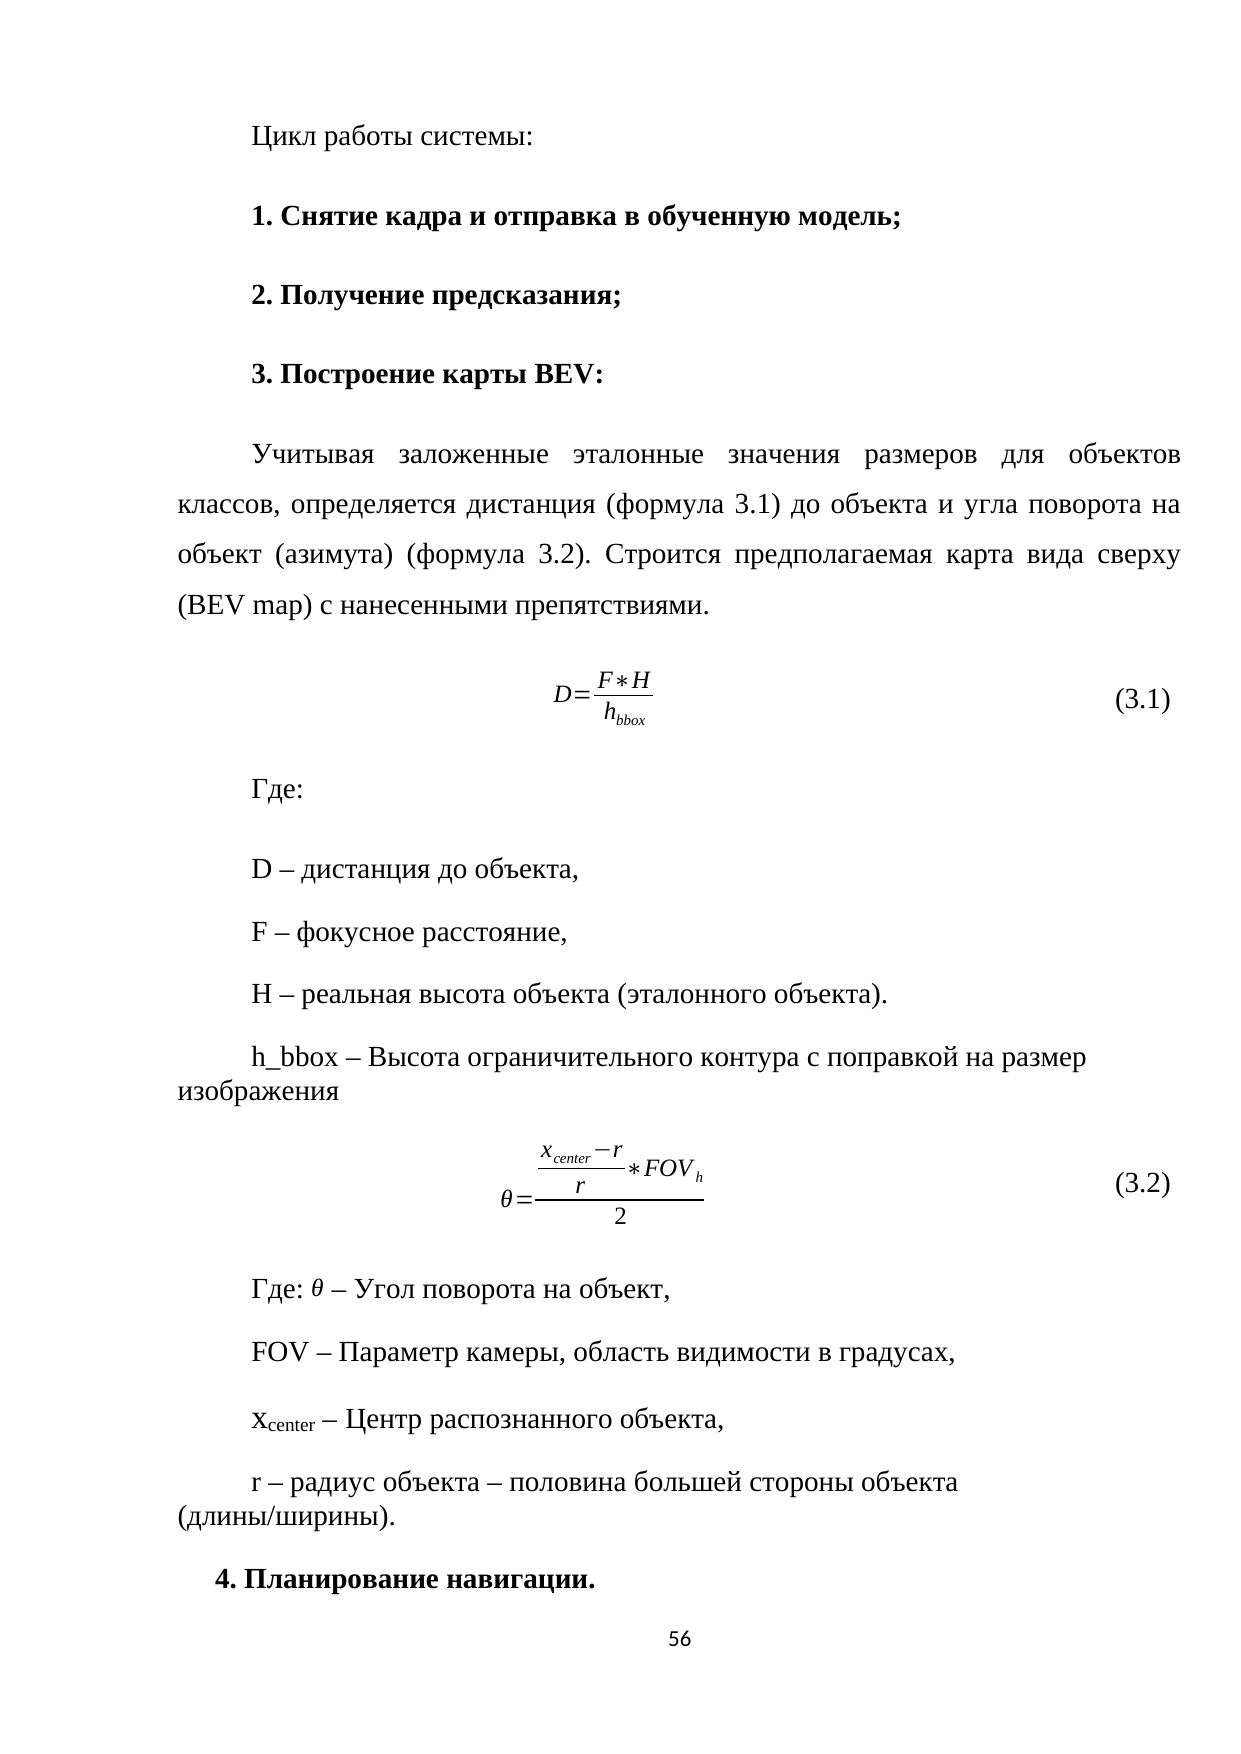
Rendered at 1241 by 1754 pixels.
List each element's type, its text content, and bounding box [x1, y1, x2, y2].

text H – реальная высота объекта (эталонного объекта). [177, 976, 1182, 1010]
text r – радиус объекта – половина большей стороны объекта (длины/ширины). [177, 1464, 1182, 1532]
text D – дистанция до объекта, [177, 851, 1182, 884]
text xcenter – Центр распознанного объекта, [177, 1397, 1182, 1435]
text Где: [177, 771, 1182, 805]
table_header [177, 1135, 1029, 1242]
text 1. Снятие кадра и отправка в обученную модель; [177, 198, 1182, 231]
text Учитывая заложенные эталонные значения размеров для объектов классов, определяется дистанция (формула 3.1) до объекта и угла поворота на объект (азимута) (формула 3.2). Строится предполагаемая карта вида сверху (BEV map) с нанесенными препятствиями. [177, 436, 1182, 621]
text Цикл работы системы: [177, 118, 1182, 152]
table_header [177, 666, 1029, 742]
text 4. Планирование навигации. [215, 1561, 1182, 1594]
text F – фокусное расстояние, [177, 914, 1182, 947]
text 3. Построение карты BEV: [177, 357, 1182, 390]
text 2. Получение предсказания; [177, 277, 1182, 311]
text Где: – Угол поворота на объект, [177, 1272, 1182, 1305]
text h_bbox – Высота ограничительного контура с поправкой на размер изображения [177, 1039, 1182, 1106]
table_header (3.1) [1030, 666, 1182, 742]
table_header (3.2) [1030, 1135, 1182, 1242]
text FOV – Параметр камеры, область видимости в градусах, [177, 1334, 1182, 1368]
